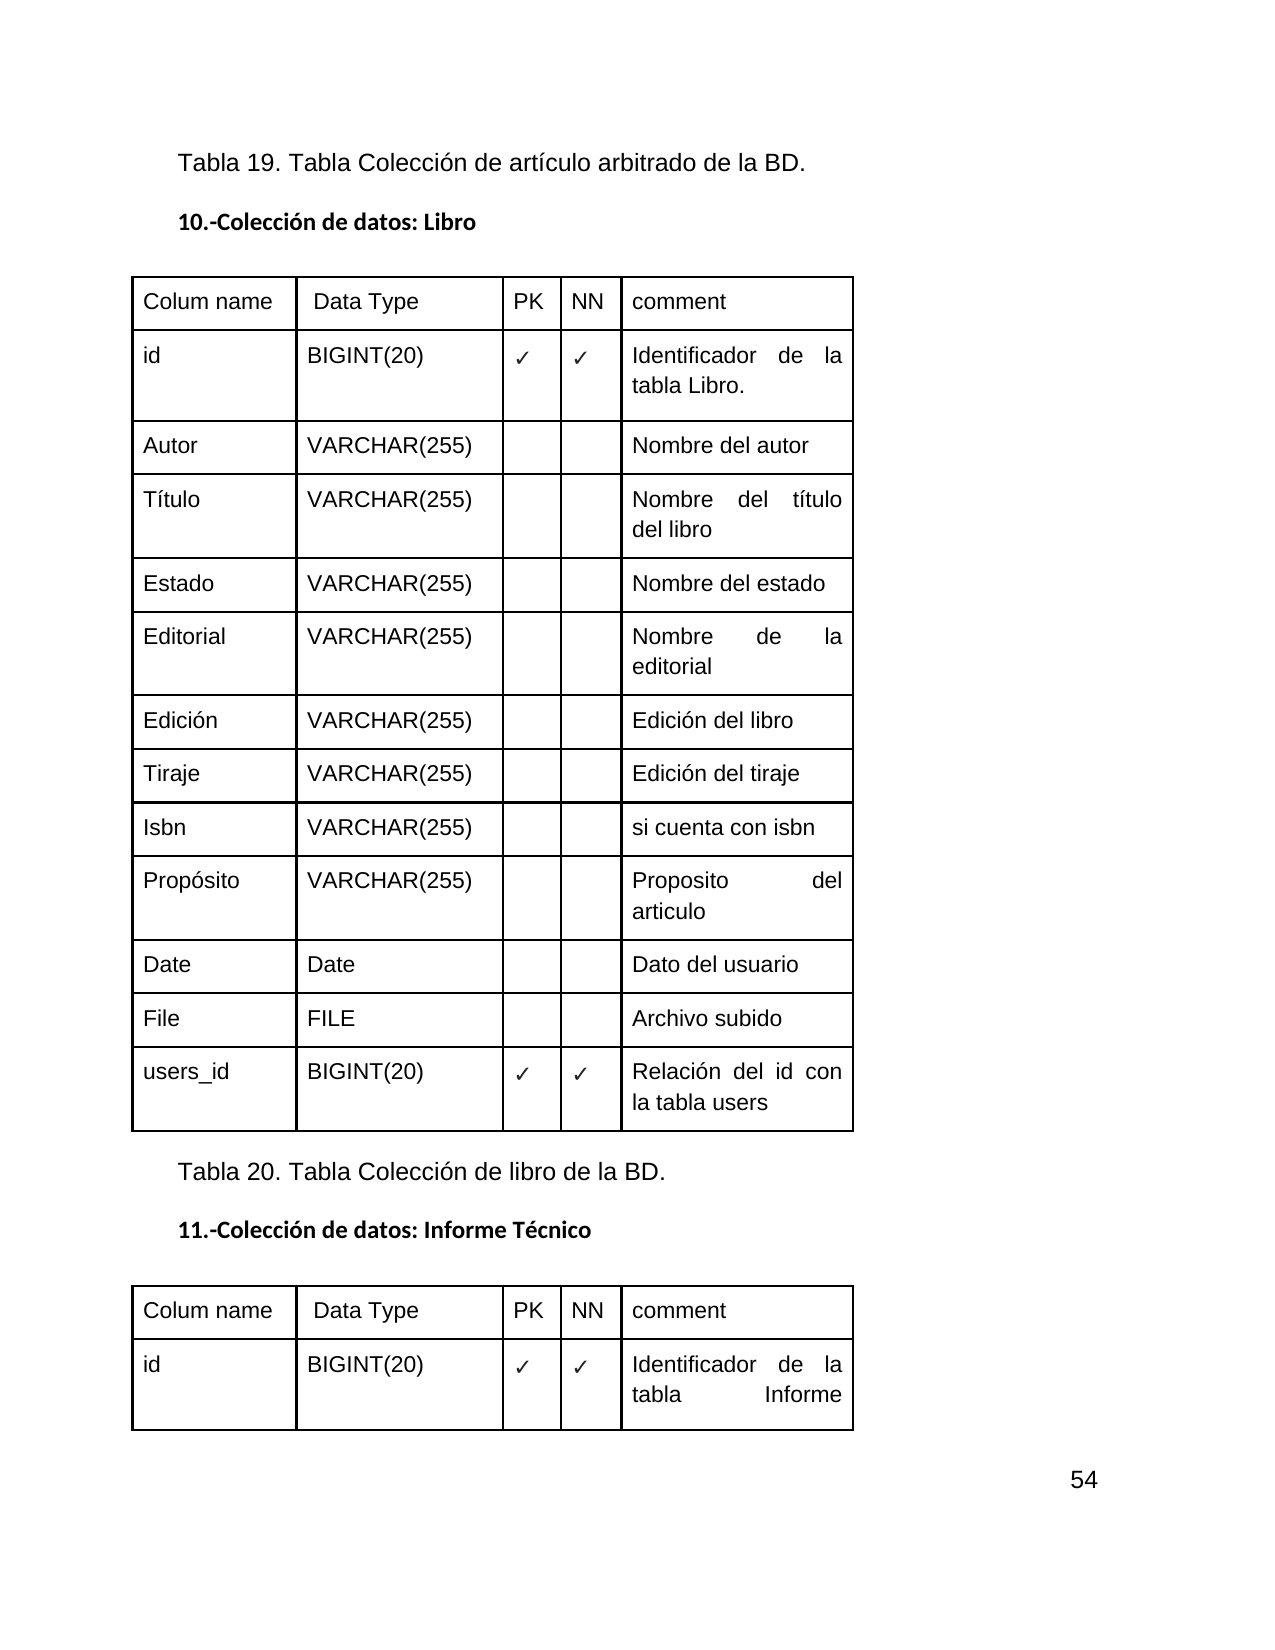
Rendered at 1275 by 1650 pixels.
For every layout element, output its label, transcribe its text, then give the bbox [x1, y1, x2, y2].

text Tabla 19. Tabla Colección de artículo arbitrado de la BD. [177, 148, 1098, 176]
table_header comment [623, 1287, 852, 1338]
table_cell Propósito [134, 857, 295, 939]
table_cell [623, 1340, 852, 1429]
table_header Data Type [298, 1287, 502, 1338]
table_cell [562, 422, 620, 473]
table_cell [562, 559, 620, 611]
table_cell Título [134, 475, 295, 557]
table_cell [504, 331, 560, 420]
table_cell Identificador de la tabla Libro. [623, 331, 852, 420]
table_cell Tiraje [134, 750, 295, 801]
table_cell VARCHAR(255) [298, 696, 502, 748]
table_cell Nombre de la editorial [623, 613, 852, 694]
table_cell Editorial [134, 613, 295, 694]
table_cell si cuenta con isbn [623, 804, 852, 855]
table_cell [504, 475, 560, 557]
table_cell [562, 750, 620, 801]
table_cell VARCHAR(255) [298, 422, 502, 473]
table_cell [504, 750, 560, 801]
table_cell [562, 1048, 620, 1129]
text 11.-Colección de datos: Informe Técnico [177, 1215, 1098, 1245]
table_cell Relación del id con la tabla users [623, 1048, 852, 1129]
table_header NN [562, 1287, 620, 1338]
table_cell BIGINT(20) [298, 331, 502, 420]
table_cell BIGINT(20) [298, 1340, 502, 1429]
table_cell Edición del tiraje [623, 750, 852, 801]
table_cell Nombre del título del libro [623, 475, 852, 557]
table_cell [504, 559, 560, 611]
table_cell Archivo subido [623, 994, 852, 1046]
table_cell users_id [134, 1048, 295, 1129]
table_cell [504, 422, 560, 473]
table_cell [504, 613, 560, 694]
table_cell Date [134, 941, 295, 992]
table_cell Proposito del articulo [623, 857, 852, 939]
table_cell Nombre del estado [623, 559, 852, 611]
table_cell [562, 857, 620, 939]
table_cell [504, 1048, 560, 1129]
table_cell [562, 941, 620, 992]
table_cell [504, 804, 560, 855]
table_cell Estado [134, 559, 295, 611]
table_cell Edición del libro [623, 696, 852, 748]
table_cell [562, 1340, 620, 1429]
table_cell Edición [134, 696, 295, 748]
table_header PK [504, 278, 560, 329]
table_cell VARCHAR(255) [298, 857, 502, 939]
table_cell VARCHAR(255) [298, 613, 502, 694]
table_cell [504, 857, 560, 939]
table_header Colum name [134, 1287, 295, 1338]
table_cell VARCHAR(255) [298, 804, 502, 855]
table_cell [504, 941, 560, 992]
text Tabla 20. Tabla Colección de libro de la BD. [177, 1157, 1098, 1185]
table_cell VARCHAR(255) [298, 750, 502, 801]
table_cell [562, 994, 620, 1046]
table_cell Dato del usuario [623, 941, 852, 992]
table_header Data Type [298, 278, 502, 329]
table_cell id [134, 331, 295, 420]
table_header NN [562, 278, 620, 329]
table_cell BIGINT(20) [298, 1048, 502, 1129]
table_cell [504, 696, 560, 748]
table_cell [504, 994, 560, 1046]
table_cell [562, 804, 620, 855]
table_cell [562, 696, 620, 748]
table_cell [562, 475, 620, 557]
table_cell [562, 613, 620, 694]
table_header PK [504, 1287, 560, 1338]
table_cell FILE [298, 994, 502, 1046]
table_cell Nombre del autor [623, 422, 852, 473]
table_cell VARCHAR(255) [298, 475, 502, 557]
text 10.-Colección de datos: Libro [177, 206, 1098, 236]
table_cell [504, 1340, 560, 1429]
table_cell id [134, 1340, 295, 1429]
table_cell [562, 331, 620, 420]
table_cell Date [298, 941, 502, 992]
table_header Colum name [134, 278, 295, 329]
table_cell File [134, 994, 295, 1046]
table_header comment [623, 278, 852, 329]
table_cell Autor [134, 422, 295, 473]
table_cell VARCHAR(255) [298, 559, 502, 611]
table_cell Isbn [134, 804, 295, 855]
